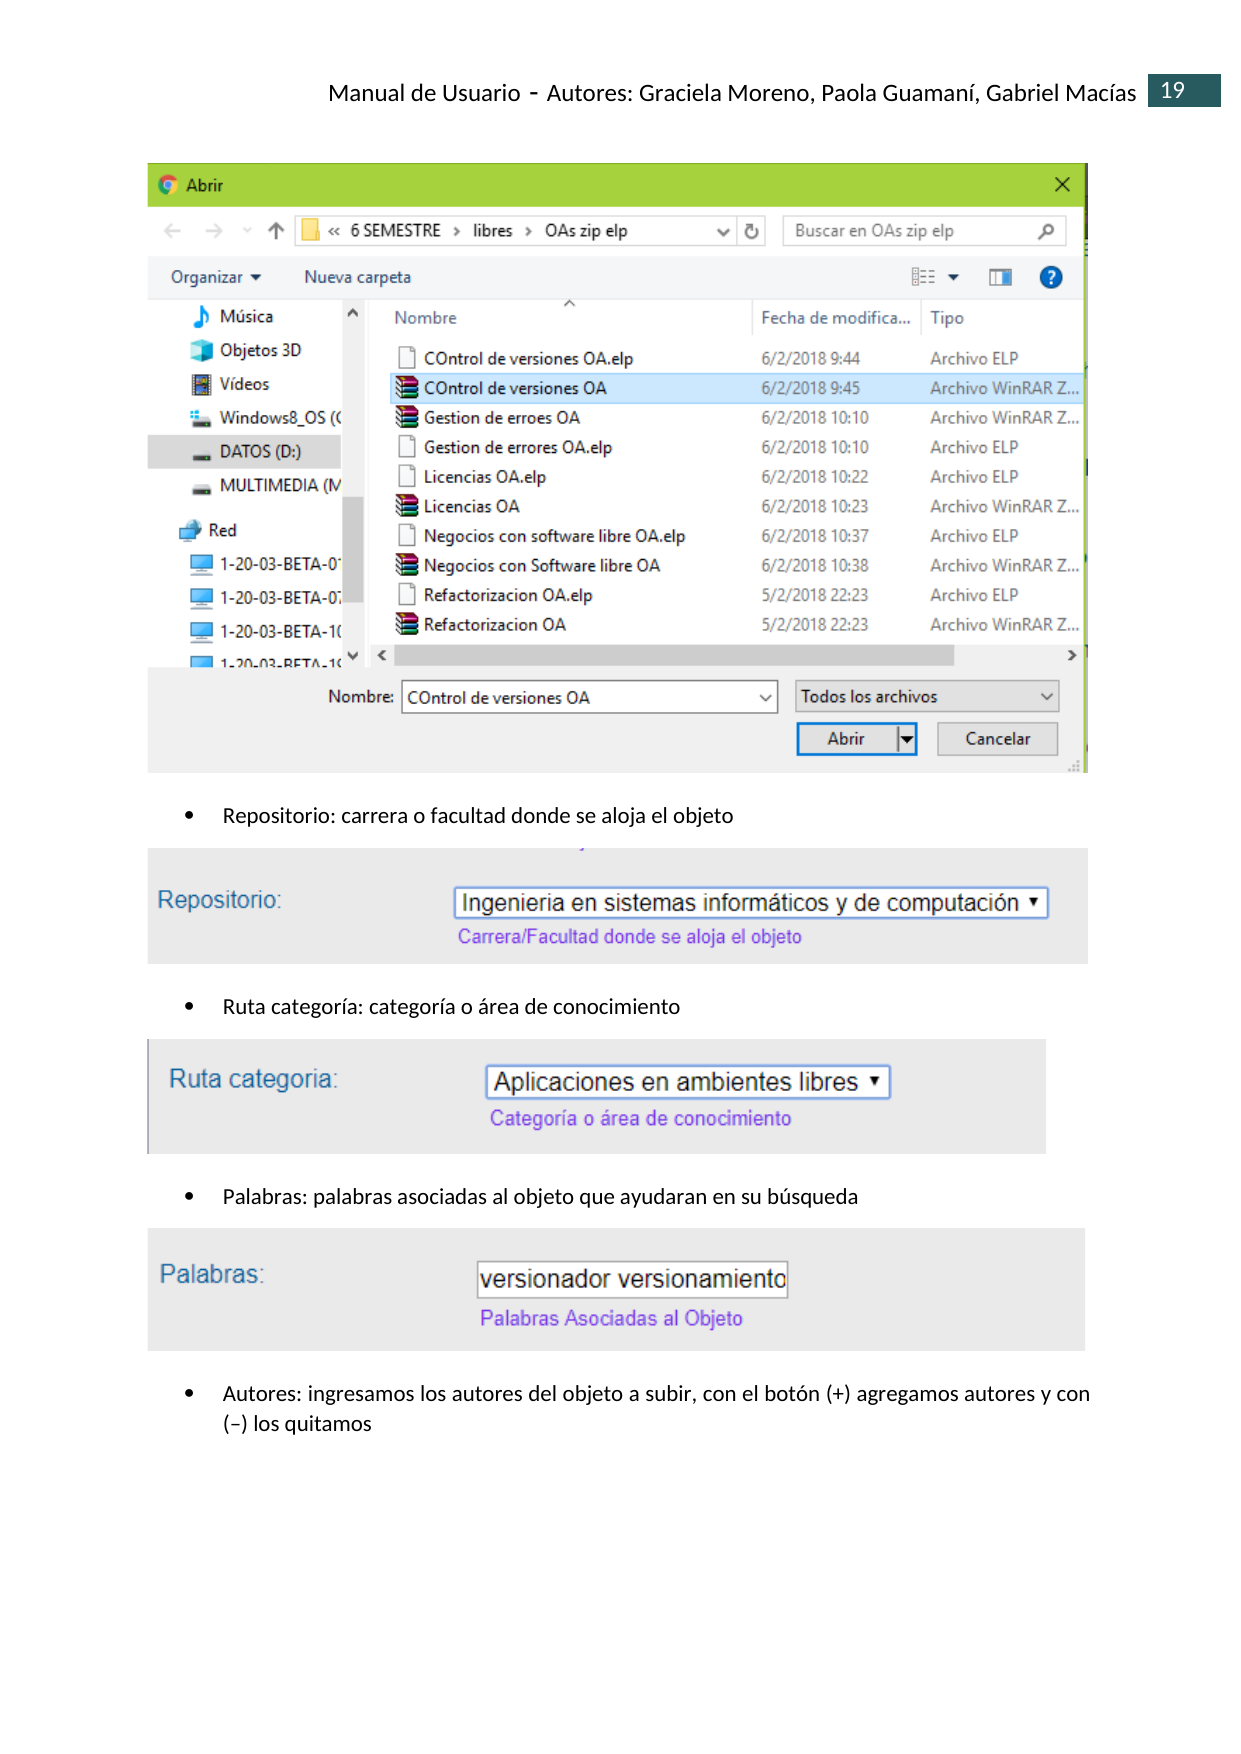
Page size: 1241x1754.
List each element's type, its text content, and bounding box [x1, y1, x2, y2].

list Palabras: palabras asociadas al objeto que ayudaran en su búsqueda [185, 1182, 1092, 1210]
list Autores: ingresamos los autores del objeto a subir, con el botón (+) agregamos autores y con (–) los quitamos [185, 1379, 1092, 1437]
picture [147, 848, 1088, 964]
picture [147, 1039, 1047, 1154]
picture [147, 163, 1088, 773]
picture [147, 1228, 1086, 1351]
list Ruta categoría: categoría o área de conocimiento [185, 992, 1092, 1020]
list Repositorio: carrera o facultad donde se aloja el objeto [185, 801, 1092, 829]
